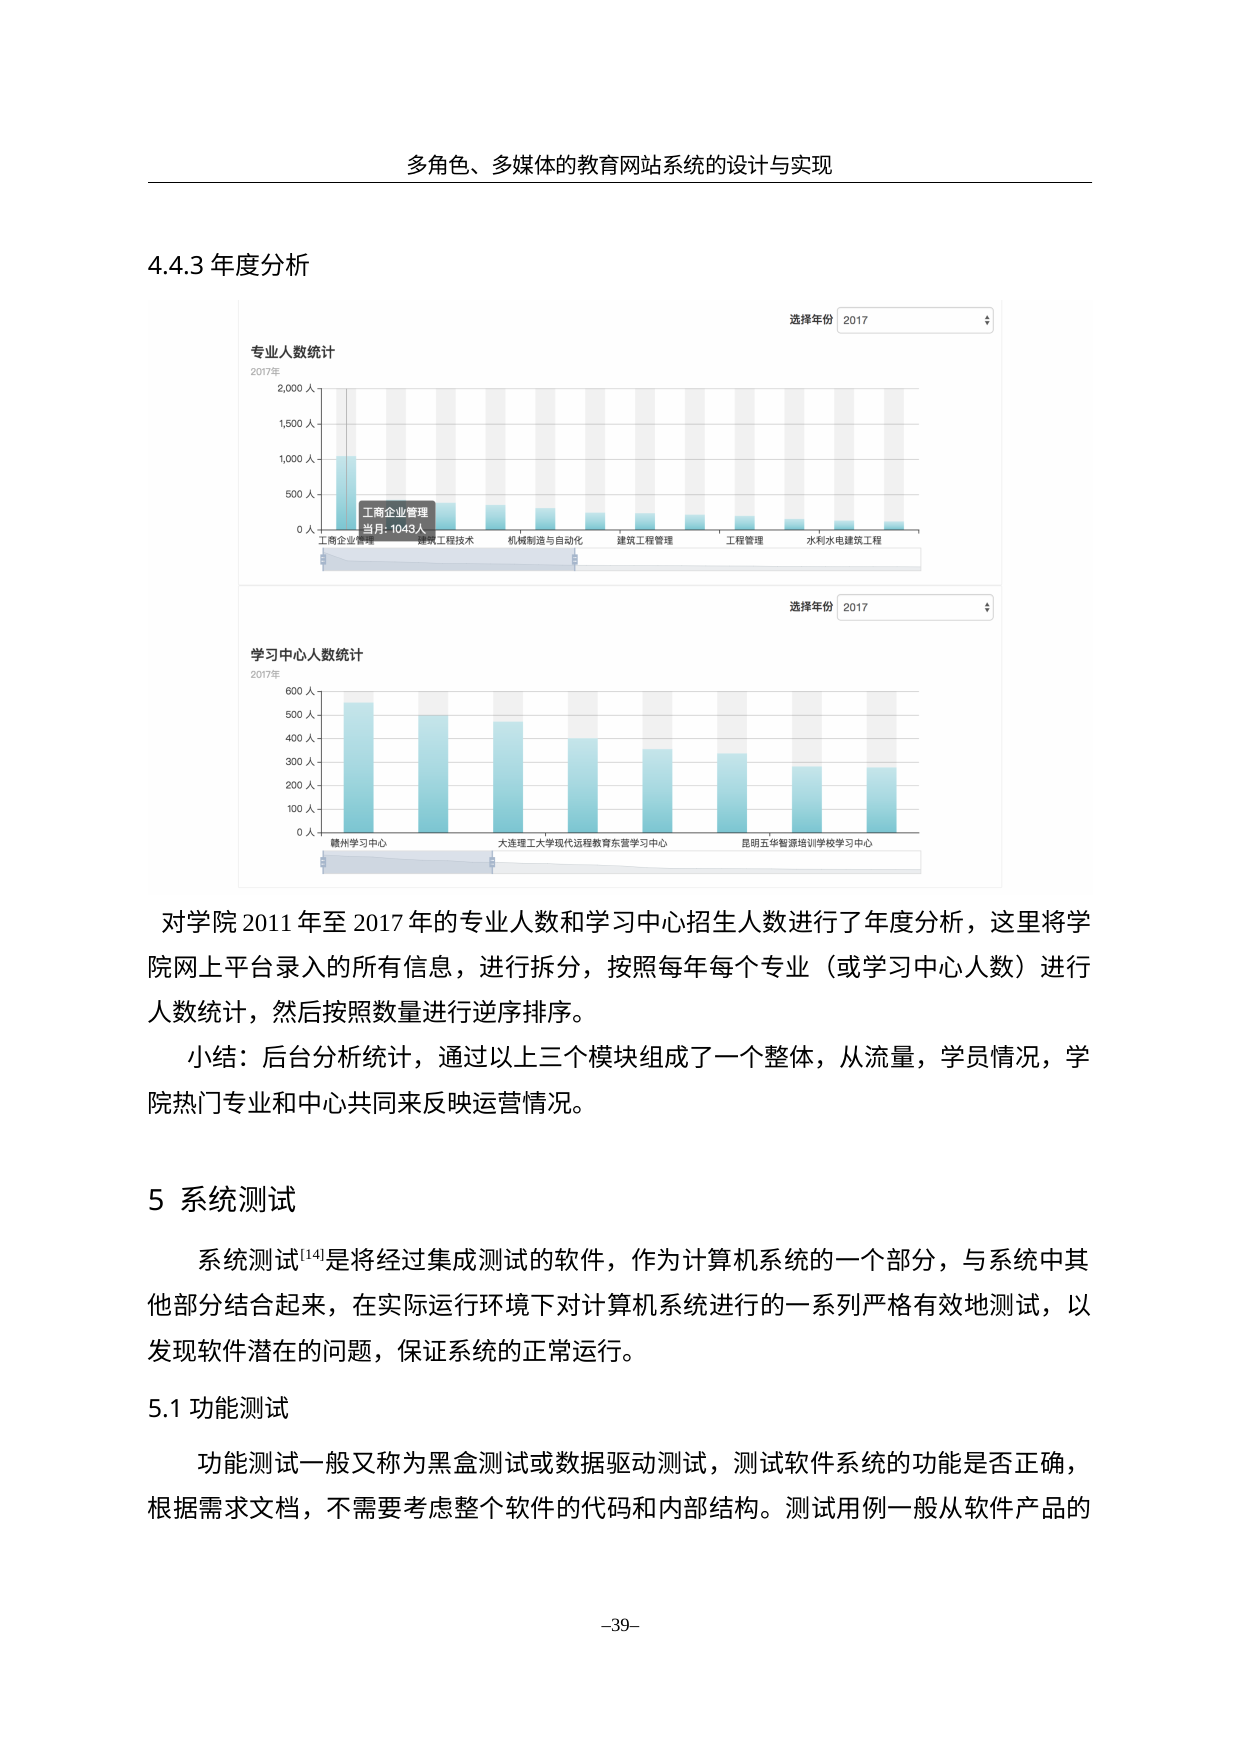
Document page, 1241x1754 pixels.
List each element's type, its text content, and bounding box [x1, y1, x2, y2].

text 对学院2011年至2017年的专业人数和学习中心招生人数进行了年度分析，这里将学院网上平台录入的所有信息，进行拆分，按照每年每个专业（或学习中心人数）进行人数统计，然后按照数量进行逆序排序。 [148, 902, 1092, 1029]
text 小结：后台分析统计，通过以上三个模块组成了一个整体，从流量，学员情况，学院热门专业和中心共同来反映运营情况。 [148, 1038, 1092, 1119]
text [148, 1443, 1092, 1525]
subtitle 5.1 功能测试 [148, 1389, 1092, 1425]
picture [147, 300, 1093, 895]
text 系统测试[14]是将经过集成测试的软件，作为计算机系统的一个部分，与系统中其他部分结合起来，在实际运行环境下对计算机系统进行的一系列严格有效地测试，以发现软件潜在的问题，保证系统的正常运行。 [148, 1241, 1092, 1367]
subtitle 4.4.3 年度分析 [148, 246, 1092, 282]
subtitle 5 系统测试 [148, 1177, 1092, 1219]
